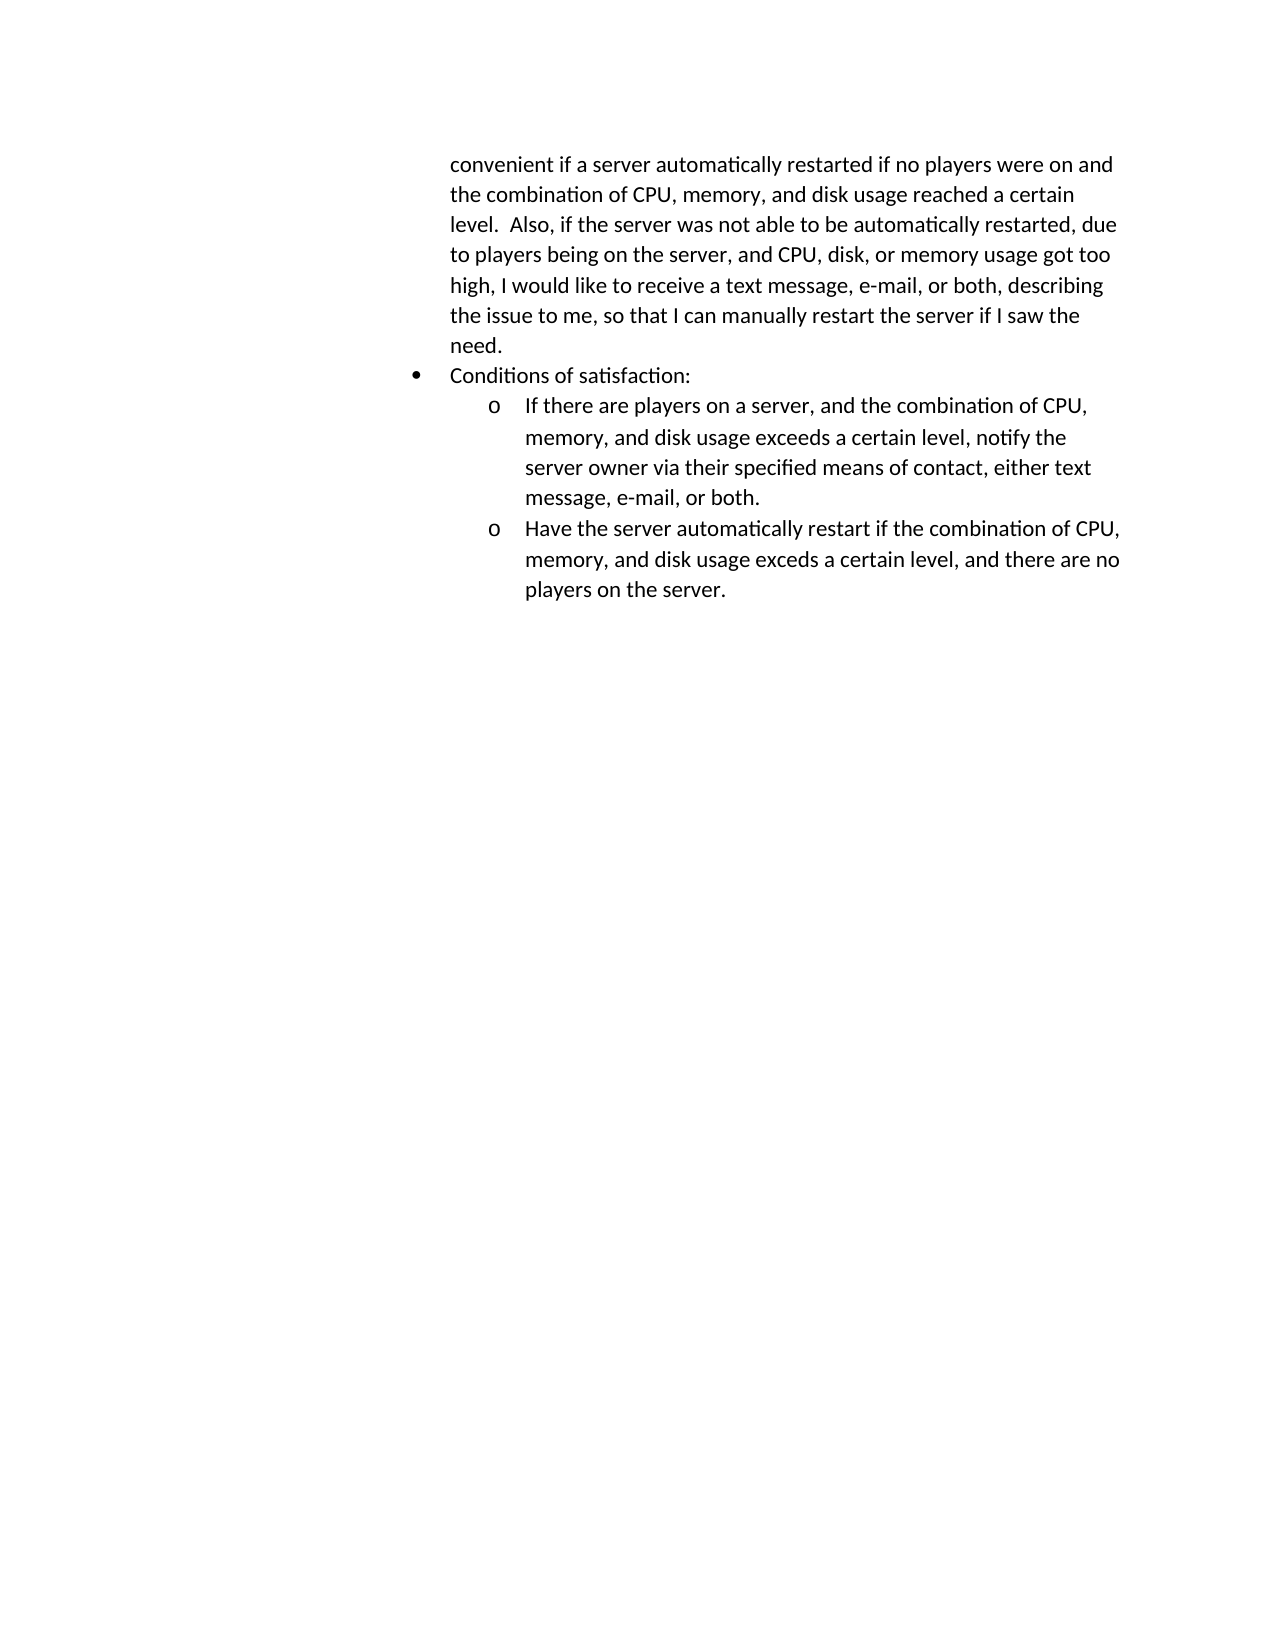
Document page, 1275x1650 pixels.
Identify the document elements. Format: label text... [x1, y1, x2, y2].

list If there are players on a server, and the combination of CPU, memory, and disk usage exceeds a certain level, notify the server owner via their specified means of contact, either text message, e-mail, or both. [487, 392, 1125, 511]
list Have the server automatically restart if the combination of CPU, memory, and disk usage exceds a certain level, and there are no players on the server. [487, 514, 1125, 603]
list Conditions of satisfaction: [412, 361, 1125, 389]
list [412, 150, 1125, 359]
